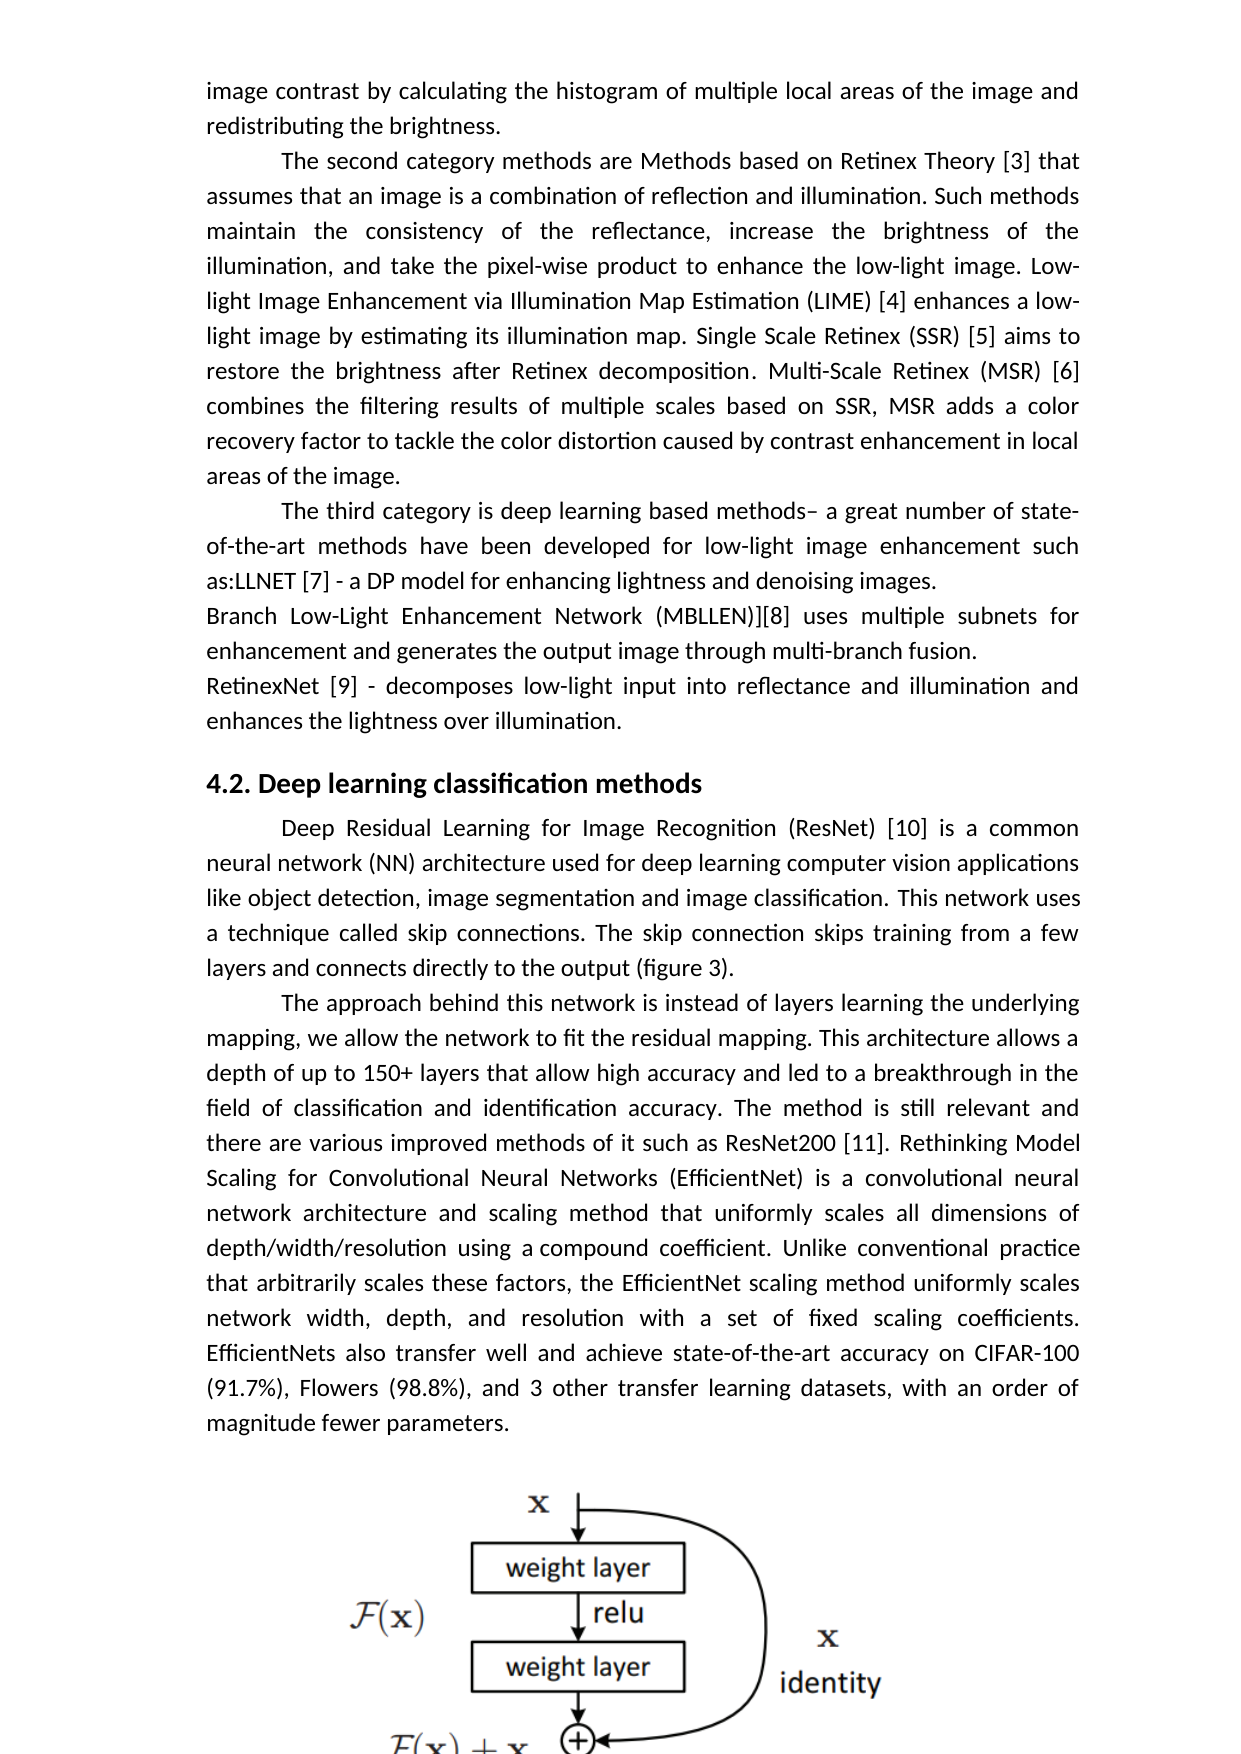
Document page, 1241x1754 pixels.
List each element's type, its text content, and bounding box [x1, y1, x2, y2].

text The third category is deep learning based methods– a great number of state-of-the-art methods have been developed for low-light image enhancement such as:LLNET [7] - a DP model for enhancing lightness and denoising images. [206, 495, 1081, 596]
text RetinexNet [9] - decomposes low-light input into reflectance and illumination and enhances the lightness over illumination. [206, 670, 1081, 736]
subtitle 4.2. Deep learning classification methods [206, 765, 1081, 801]
text The approach behind this network is instead of layers learning the underlying mapping, we allow the network to fit the residual mapping. This architecture allows a depth of up to 150+ layers that allow high accuracy and led to a breakthrough in the field of classification and identification accuracy. The method is still relevant and there are various improved methods of it such as ResNet200 [11]. Rethinking Model Scaling for Convolutional Neural Networks (EfficientNet) is a convolutional neural network architecture and scaling method that uniformly scales all dimensions of depth/width/resolution using a compound coefficient. Unlike conventional practice that arbitrarily scales these factors, the EfficientNet scaling method uniformly scales network width, depth, and resolution with a set of fixed scaling coefficients. EfficientNets also transfer well and achieve state-of-the-art accuracy on CIFAR-100 (91.7%), Flowers (98.8%), and 3 other transfer learning datasets, with an order of magnitude fewer parameters. [206, 987, 1081, 1438]
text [206, 75, 1081, 141]
text The second category methods are Methods based on Retinex Theory [3] that assumes that an image is a combination of reflection and illumination. Such methods maintain the consistency of the reflectance, increase the brightness of the illumination, and take the pixel-wise product to enhance the low-light image. Low-light Image Enhancement via Illumination Map Estimation (LIME) [4] enhances a low-light image by estimating its illumination map. Single Scale Retinex (SSR) [5] aims to restore the brightness after Retinex decomposition. Multi-Scale Retinex (MSR) [6] combines the filtering results of multiple scales based on SSR, MSR adds a color recovery factor to tackle the color distortion caused by contrast enhancement in local areas of the image. [206, 145, 1081, 491]
picture [265, 1474, 939, 1754]
text Deep Residual Learning for Image Recognition (ResNet) [10] is a common neural network (NN) architecture used for deep learning computer vision applications like object detection, image segmentation and image classification. This network uses a technique called skip connections. The skip connection skips training from a few layers and connects directly to the output (figure 3). [206, 812, 1081, 983]
text Branch Low-Light Enhancement Network (MBLLEN)][8] uses multiple subnets for enhancement and generates the output image through multi-branch fusion. [206, 600, 1081, 666]
